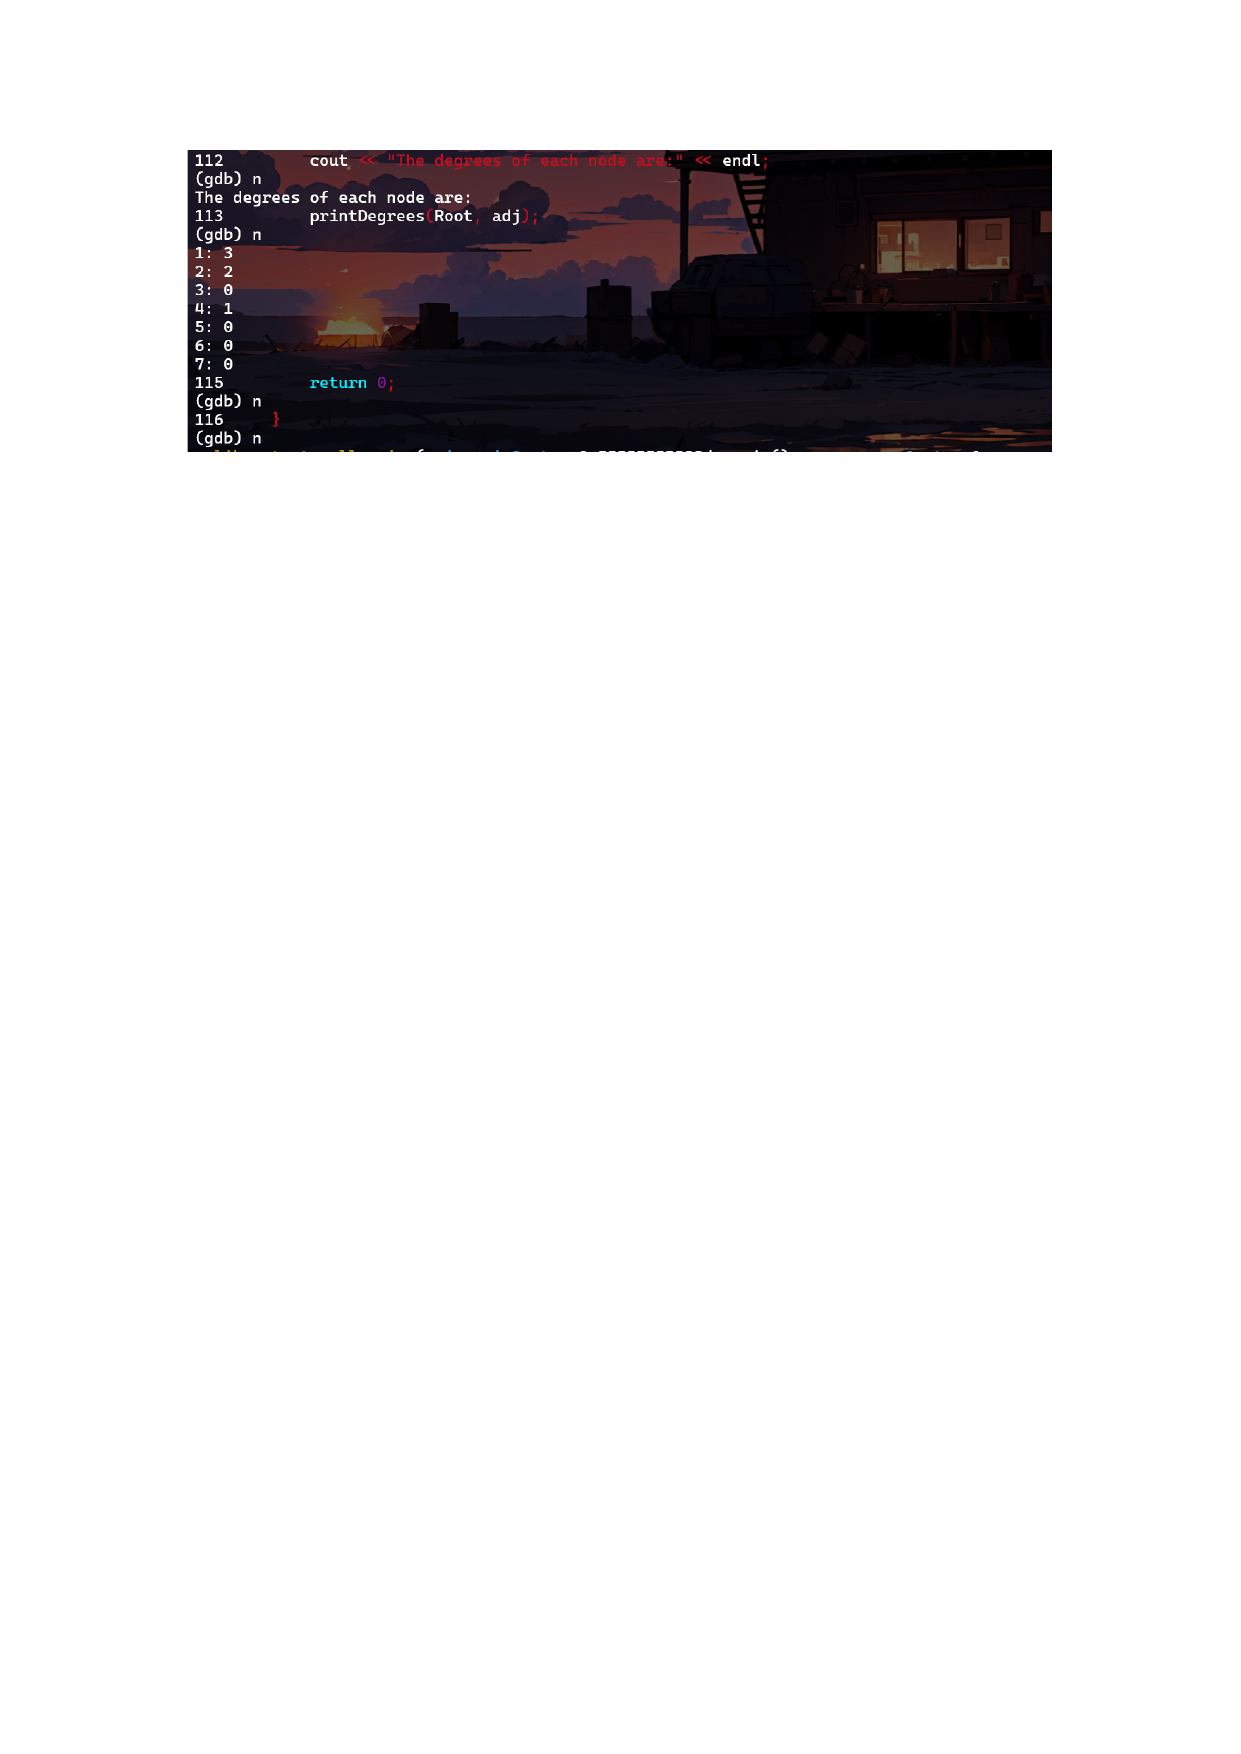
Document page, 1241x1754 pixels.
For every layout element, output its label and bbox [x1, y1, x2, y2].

picture [187, 150, 1052, 452]
